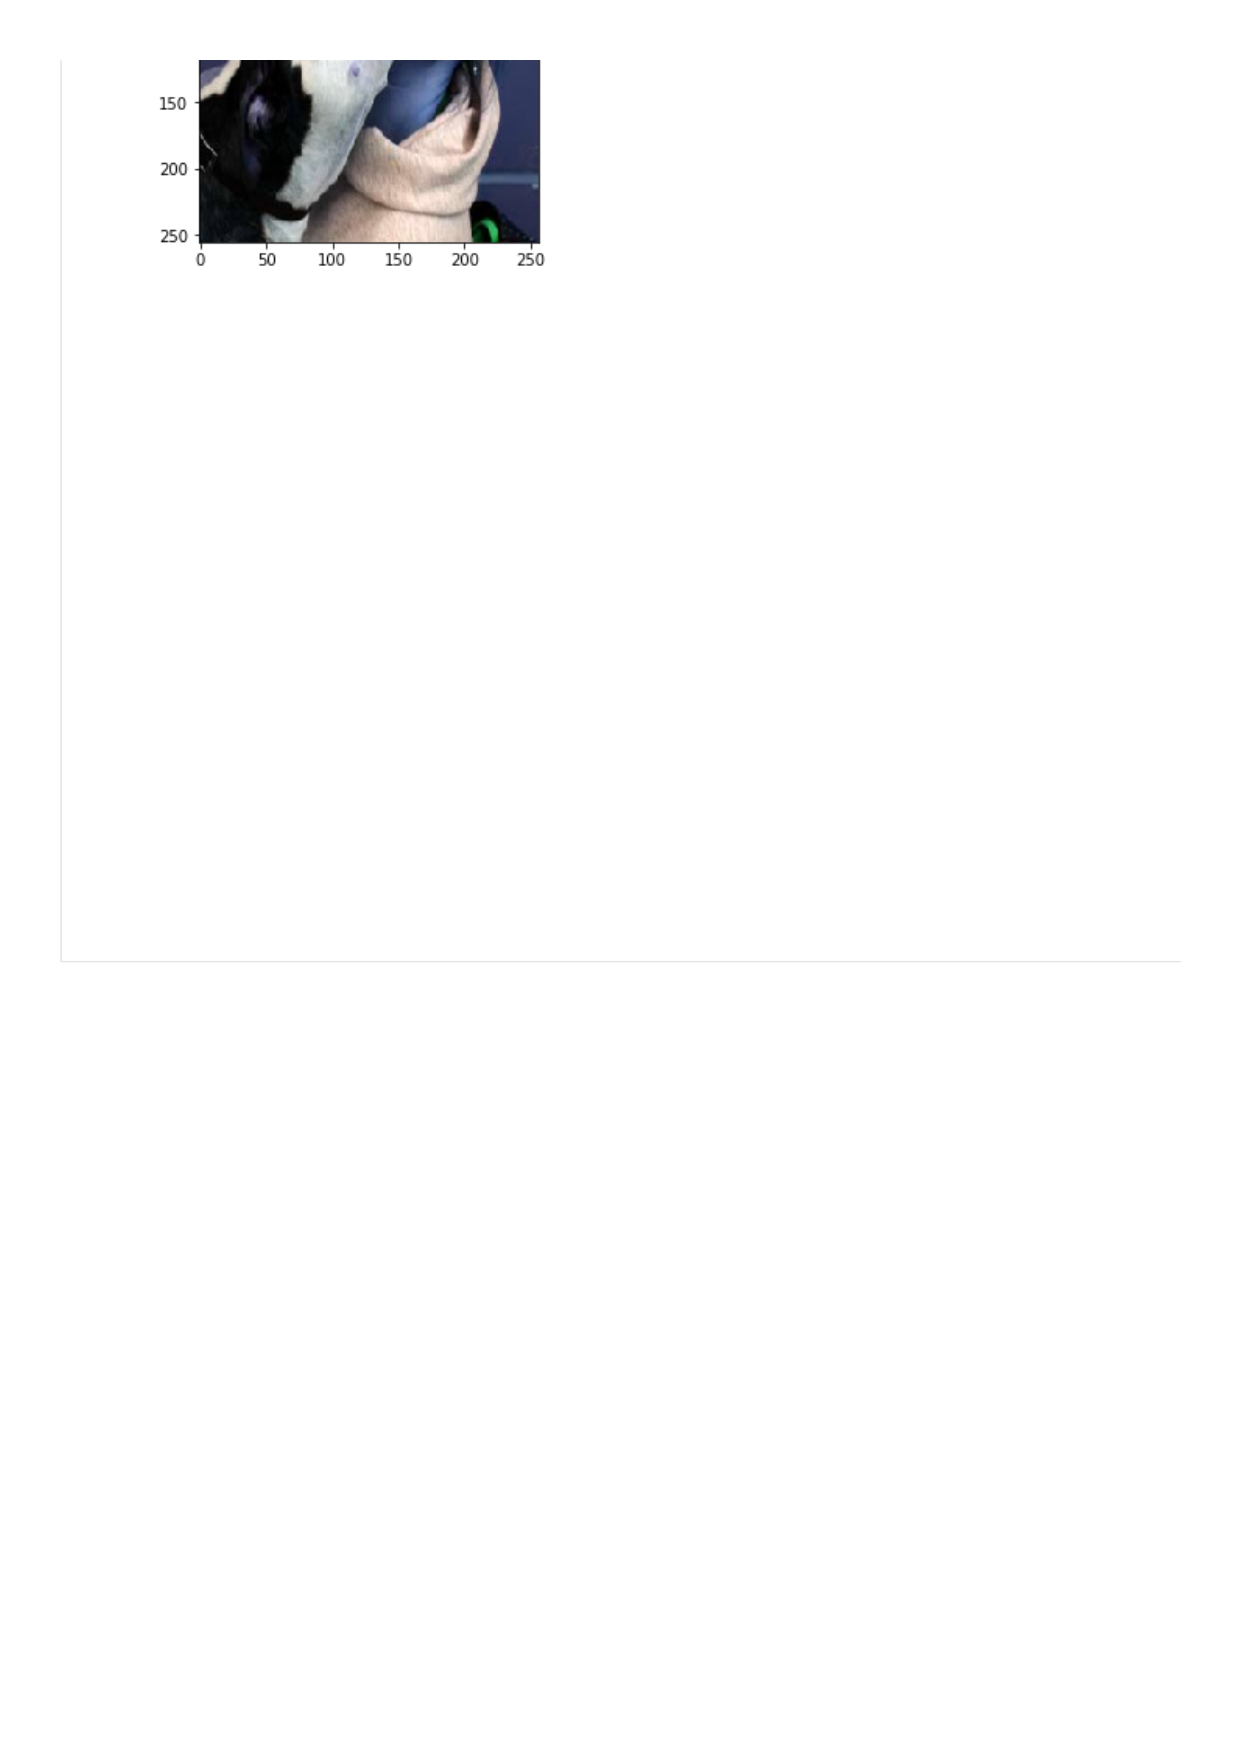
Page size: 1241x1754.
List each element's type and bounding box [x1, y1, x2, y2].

picture [151, 60, 556, 280]
